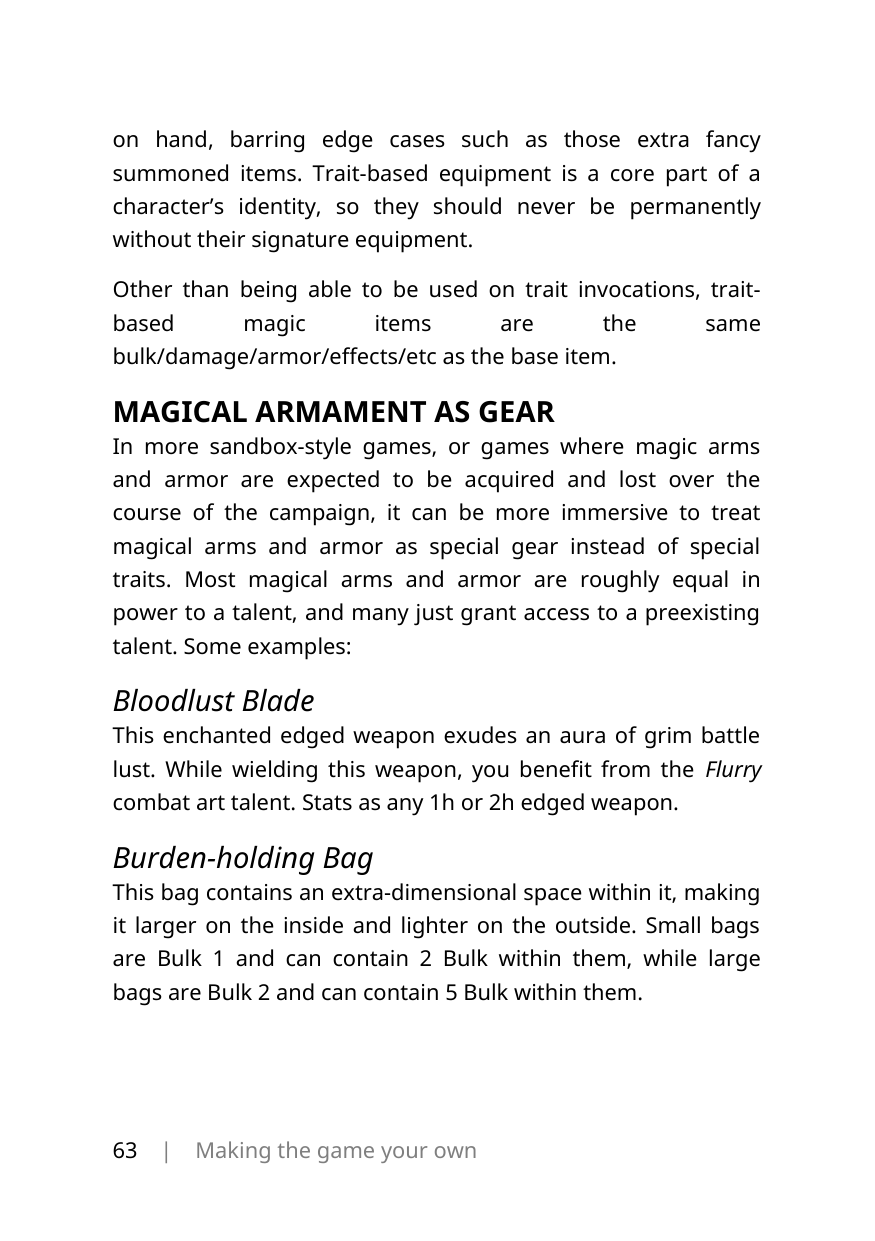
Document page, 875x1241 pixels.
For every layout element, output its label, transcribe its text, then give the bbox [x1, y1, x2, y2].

text Other than being able to be used on trait invocations, trait-based magic items are the same bulk/damage/armor/effects/etc as the base item. [112, 274, 762, 371]
subtitle Magical armament as gear [112, 391, 762, 431]
text This bag contains an extra-dimensional space within it, making it larger on the inside and lighter on the outside. Small bags are Bulk 1 and can contain 2 Bulk within them, while large bags are Bulk 2 and can contain 5 Bulk within them. [112, 877, 762, 1007]
text In more sandbox-style games, or games where magic arms and armor are expected to be acquired and lost over the course of the campaign, it can be more immersive to treat magical arms and armor as special gear instead of special traits. Most magical arms and armor are roughly equal in power to a talent, and many just grant access to a preexisting talent. Some examples: [112, 431, 762, 661]
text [112, 124, 762, 254]
text This enchanted edged weapon exudes an aura of grim battle lust. While wielding this weapon, you benefit from the Flurry combat art talent. Stats as any 1h or 2h edged weapon. [112, 720, 762, 817]
subtitle Bloodlust Blade [112, 681, 762, 720]
subtitle Burden-holding Bag [112, 837, 762, 877]
